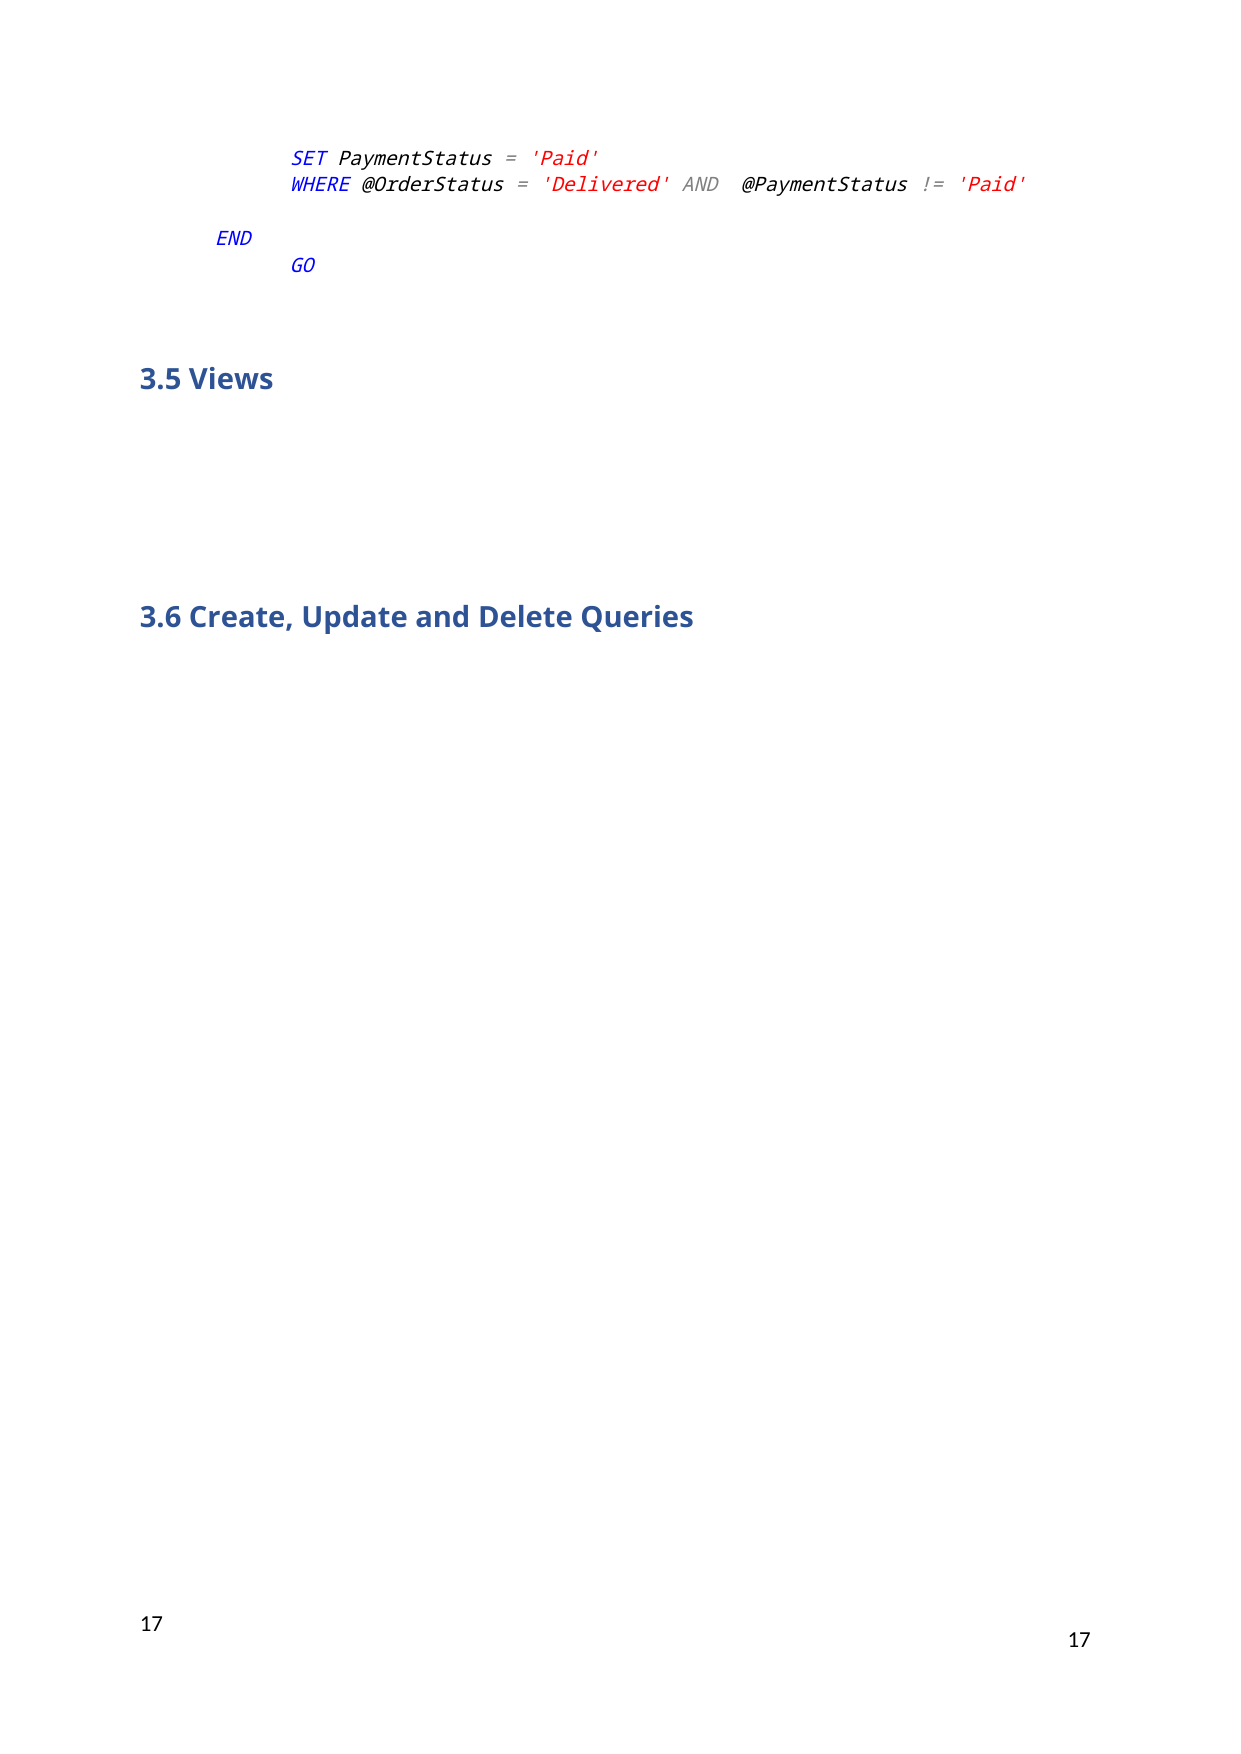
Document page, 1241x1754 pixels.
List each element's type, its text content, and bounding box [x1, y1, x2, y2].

text 3.5 Views [139, 358, 1176, 398]
text END [214, 225, 1176, 252]
text WHERE @OrderStatus = 'Delivered' AND @PaymentStatus != 'Paid' [214, 171, 1176, 198]
text GO [289, 252, 1176, 279]
text SET PaymentStatus = 'Paid' [214, 144, 1176, 171]
text 3.6 Create, Update and Delete Queries [139, 596, 1176, 636]
